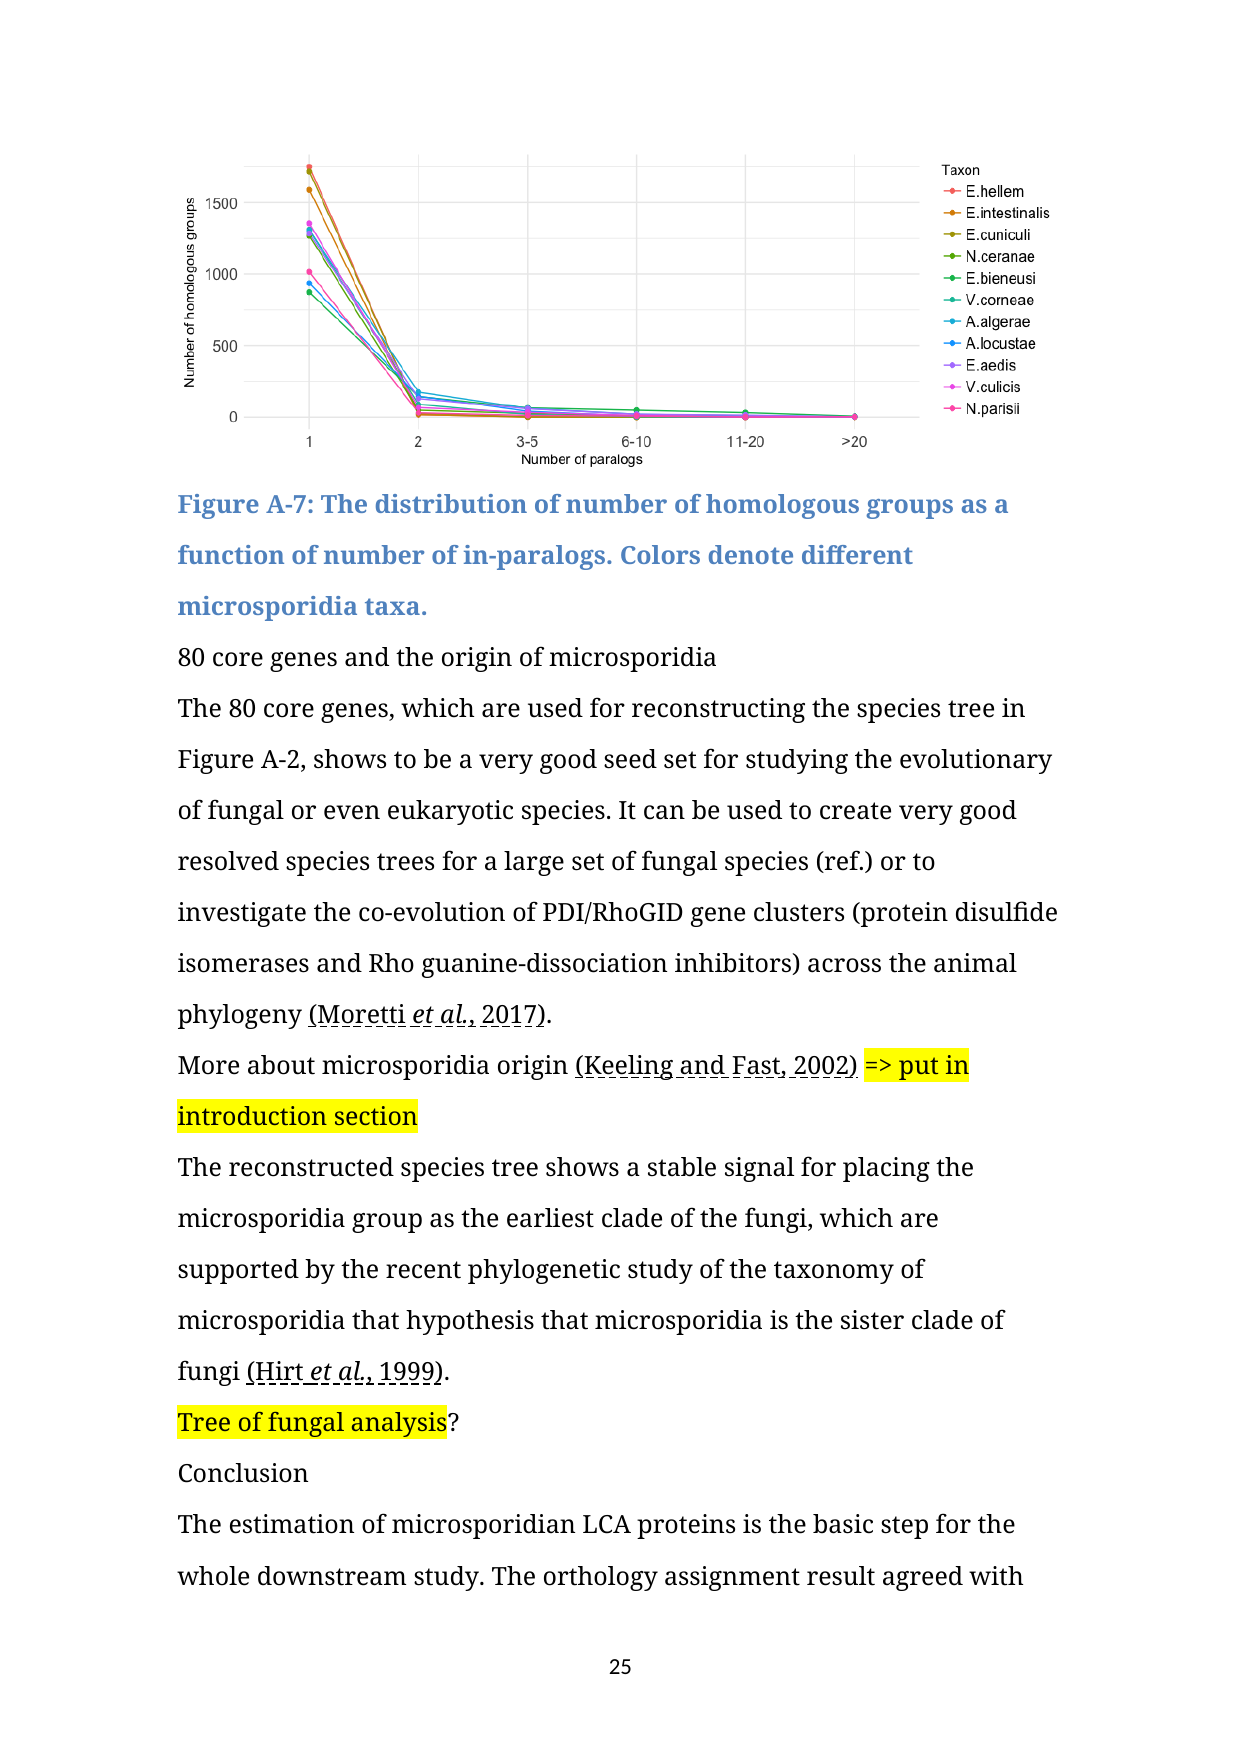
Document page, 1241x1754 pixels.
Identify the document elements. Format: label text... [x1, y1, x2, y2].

text Tree of fungal analysis? [447, 1405, 1063, 1439]
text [177, 1507, 1063, 1592]
text The reconstructed species tree shows a stable signal for placing the microsporidia group as the earliest clade of the fungi, which are supported by the recent phylogenetic study of the taxonomy of microsporidia that hypothesis that microsporidia is the sister clade of fungi (Hirt et al., 1999). [177, 1150, 1063, 1388]
picture [177, 147, 1063, 473]
text Conclusion [177, 1456, 1063, 1490]
text More about microsporidia origin (Keeling and Fast, 2002) => put in introduction section [177, 1048, 1063, 1133]
text 80 core genes and the origin of microsporidia [177, 639, 1063, 673]
